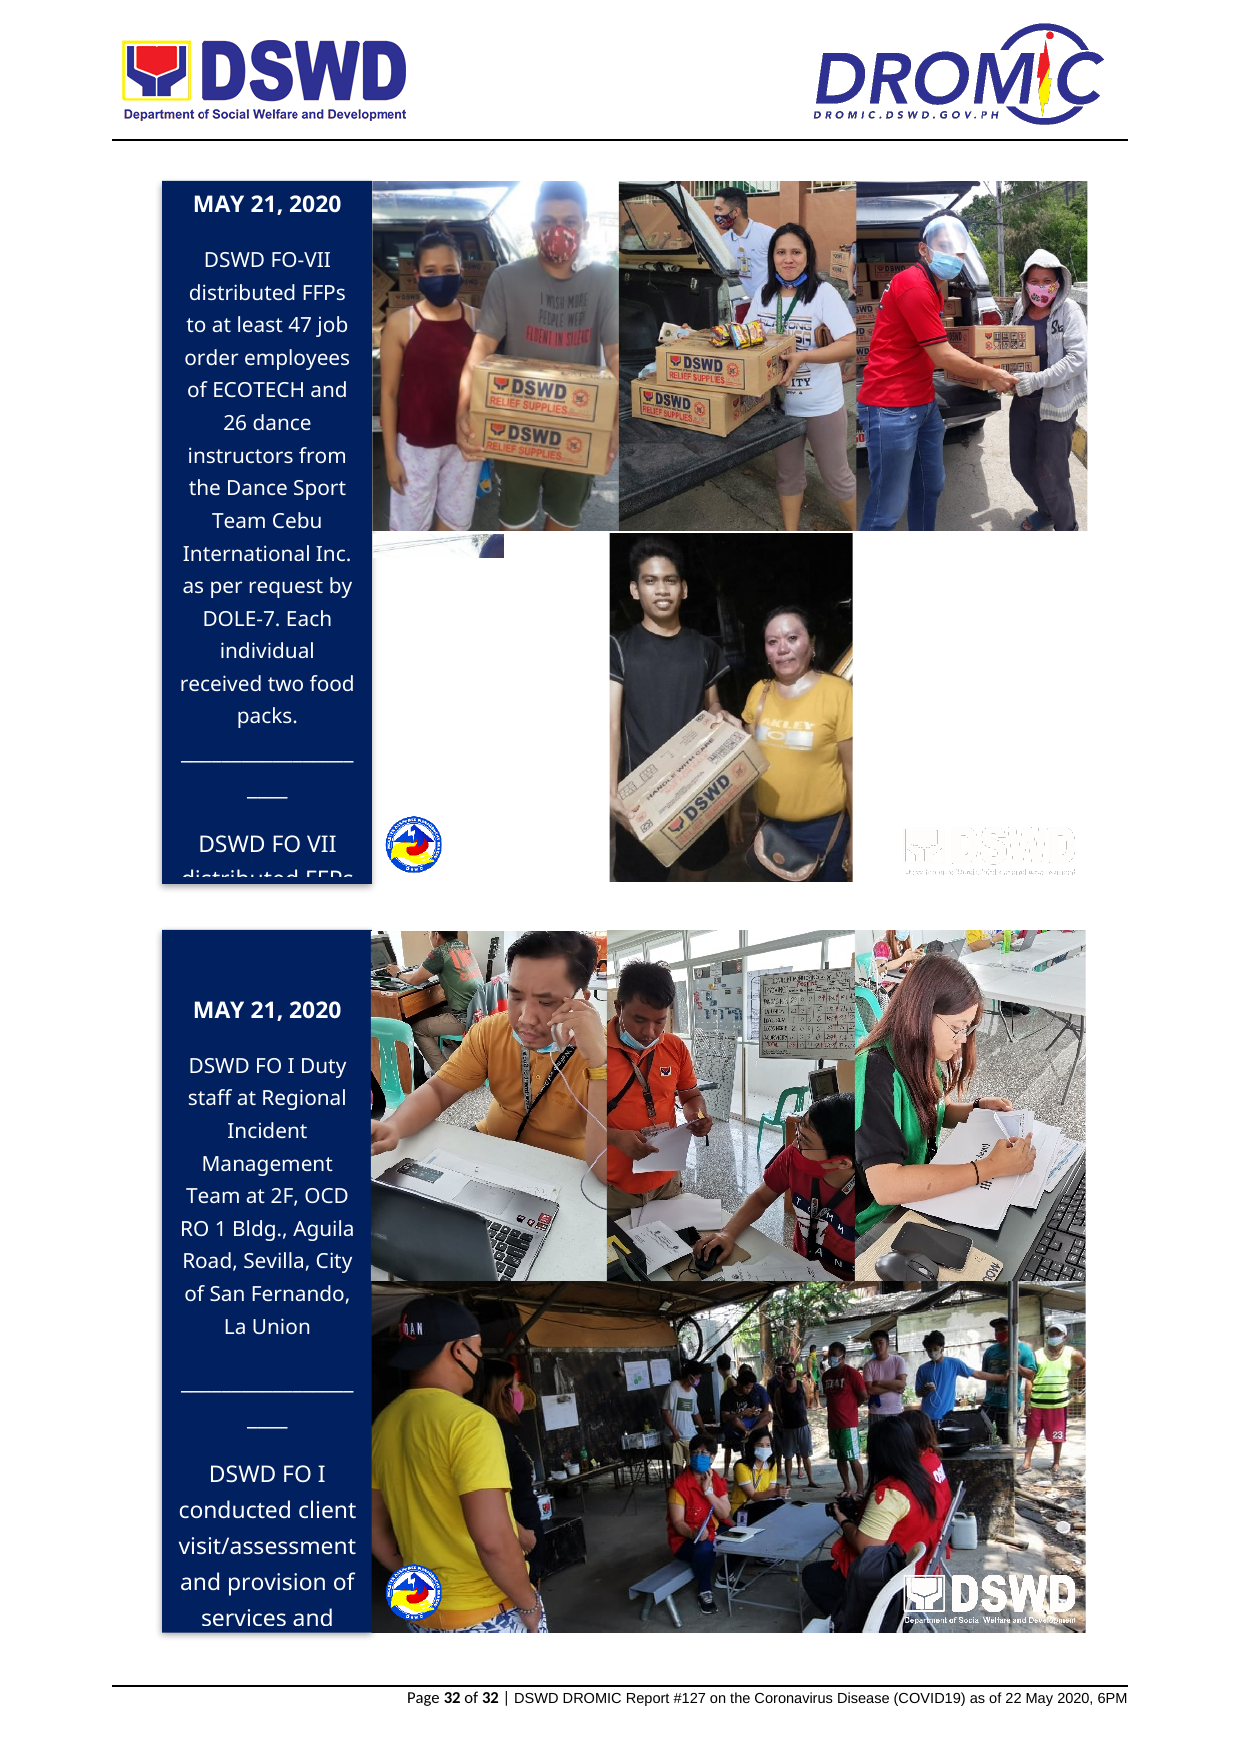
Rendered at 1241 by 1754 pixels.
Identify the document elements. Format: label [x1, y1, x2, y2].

picture [781, 23, 1133, 125]
picture [608, 533, 857, 829]
picture [372, 181, 1088, 531]
picture [385, 816, 442, 873]
picture [370, 930, 1086, 1633]
picture [112, 37, 417, 125]
picture [903, 827, 1075, 876]
picture [373, 534, 504, 558]
